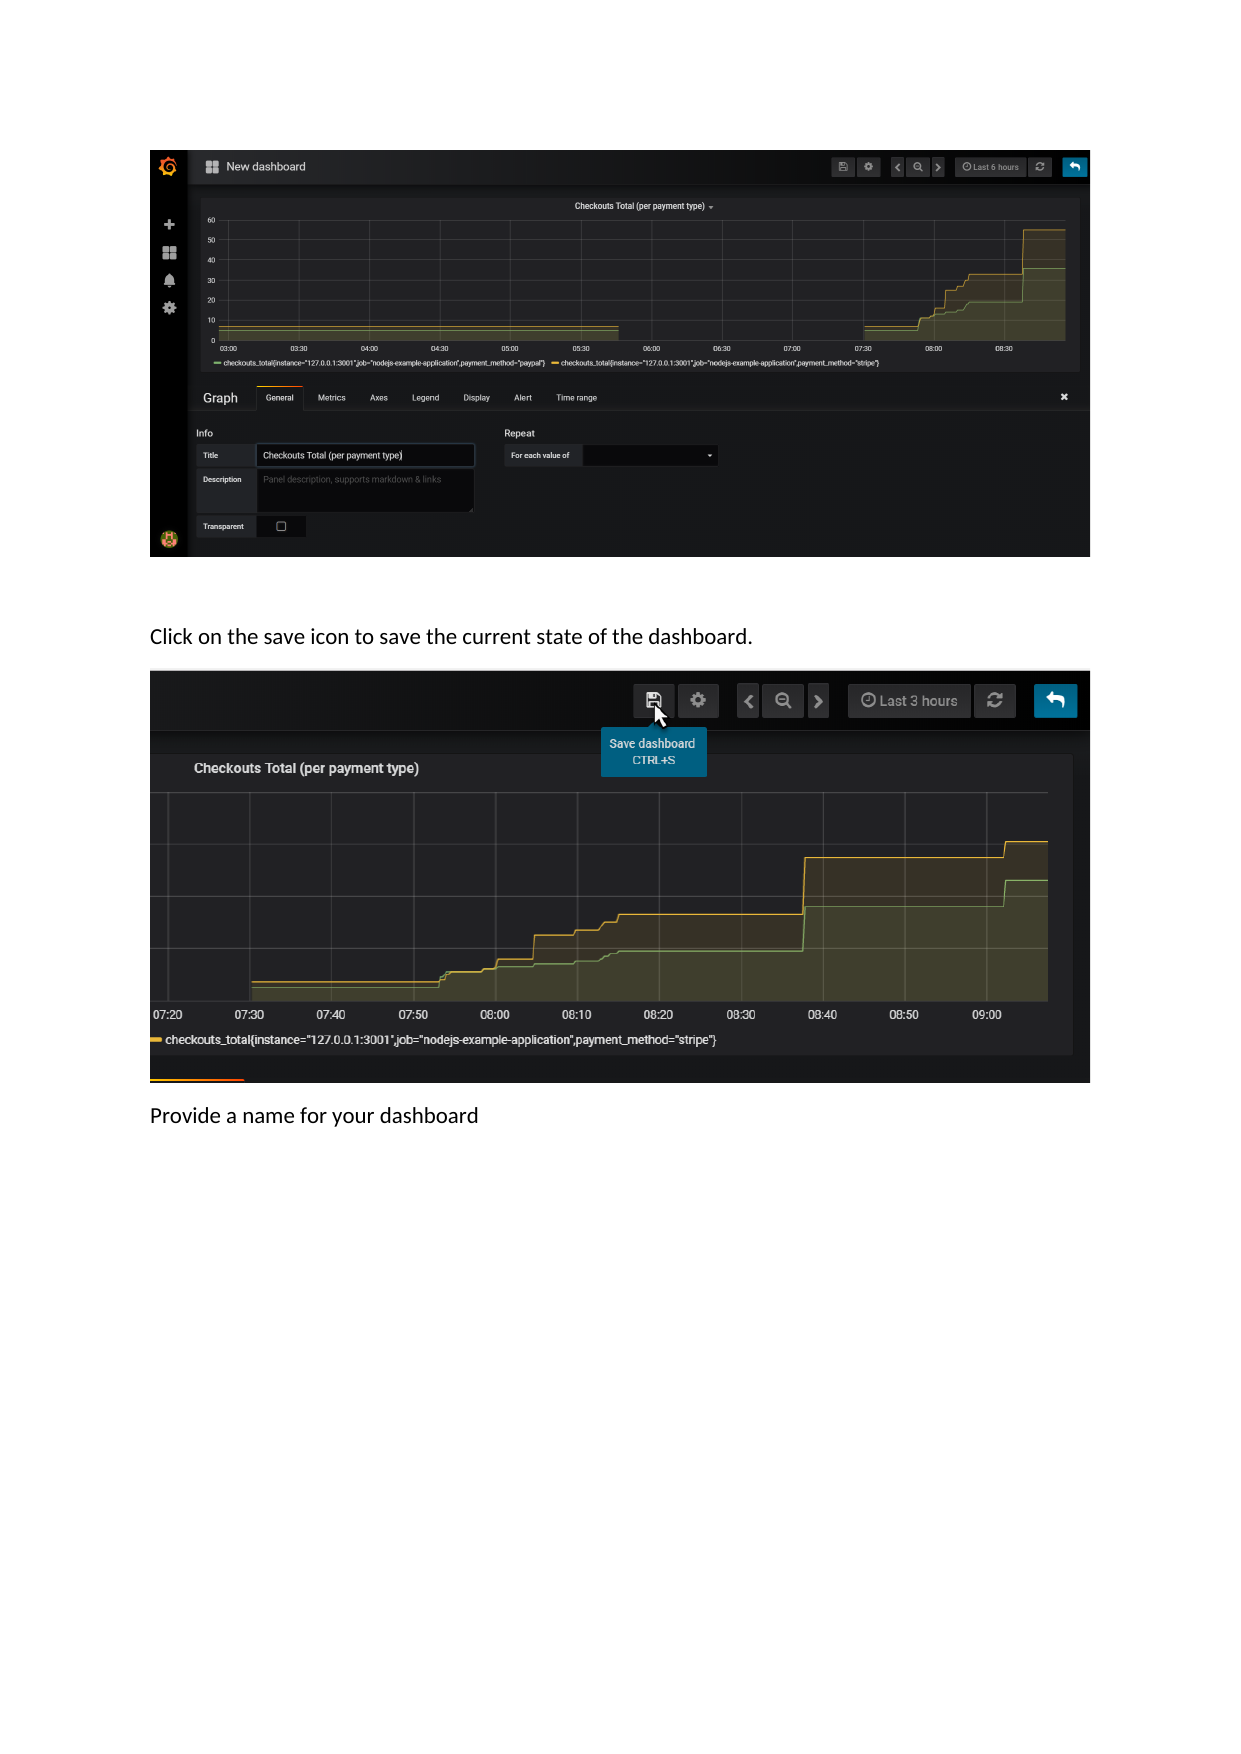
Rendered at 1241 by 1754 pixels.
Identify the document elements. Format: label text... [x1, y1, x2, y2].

text Provide a name for your dashboard [150, 1102, 1090, 1130]
picture [150, 668, 1091, 1083]
text Click on the save icon to save the current state of the dashboard. [150, 622, 1090, 650]
picture [150, 150, 1091, 557]
